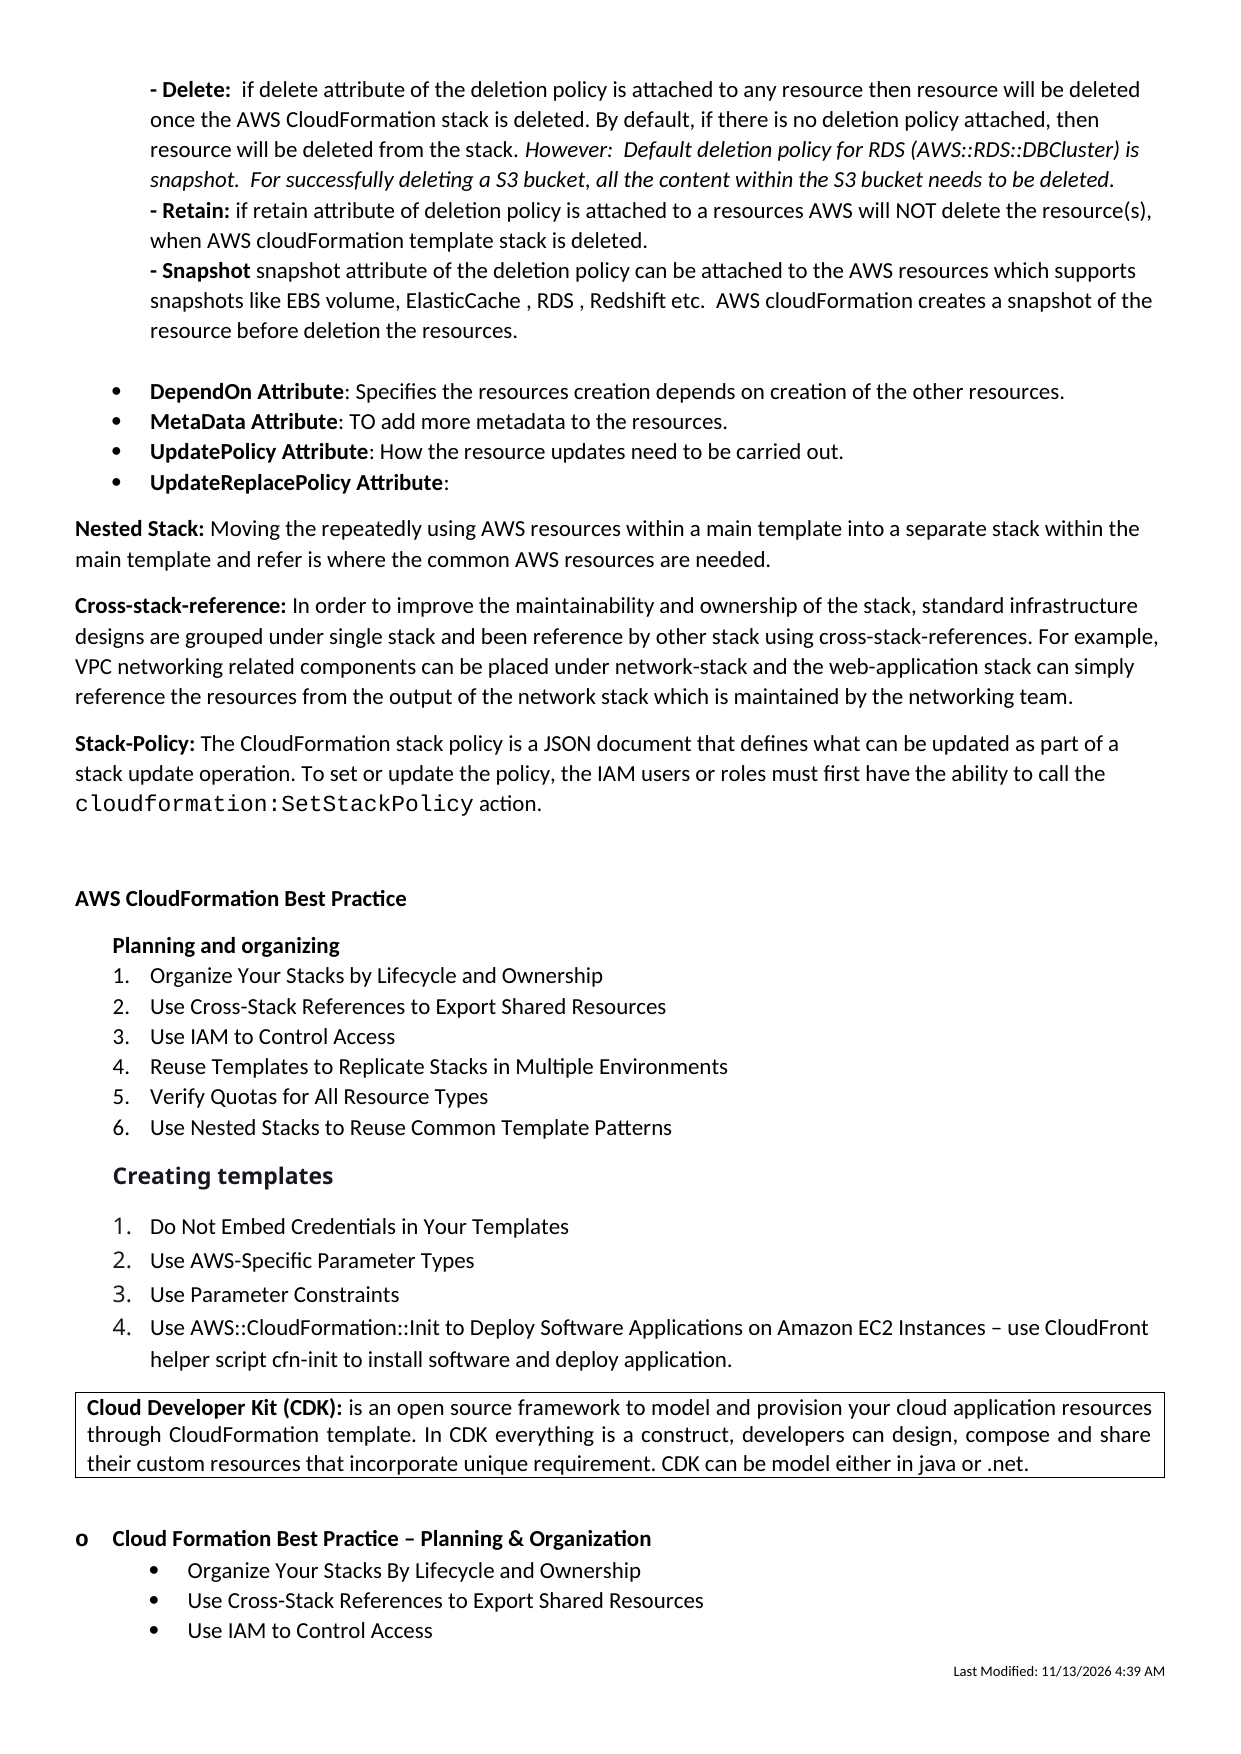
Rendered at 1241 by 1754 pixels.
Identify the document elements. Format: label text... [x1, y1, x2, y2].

list - Delete: if delete attribute of the deletion policy is attached to any resource then resource will be deleted once the AWS CloudFormation stack is deleted. By default, if there is no deletion policy attached, then resource will be deleted from the stack. However: Default deletion policy for RDS (AWS::RDS::DBCluster) is snapshot. For successfully deleting a S3 bucket, all the content within the S3 bucket needs to be deleted. [150, 75, 1165, 194]
list Planning and organizing [112, 931, 1165, 959]
text Nested Stack: Moving the repeatedly using AWS resources within a main template into a separate stack within the main template and refer is where the common AWS resources are needed. [75, 514, 1165, 573]
list Use Nested Stacks to Reuse Common Template Patterns [112, 1113, 1165, 1141]
list Use Parameter Constraints [112, 1277, 1165, 1309]
list UpdateReplacePolicy Attribute: [112, 468, 1165, 496]
list - Retain: if retain attribute of deletion policy is attached to a resources AWS will NOT delete the resource(s), when AWS cloudFormation template stack is deleted. [150, 196, 1165, 254]
list Organize Your Stacks By Lifecycle and Ownership [150, 1556, 1165, 1584]
text Cross-stack-reference: In order to improve the maintainability and ownership of the stack, standard infrastructure designs are grouped under single stack and been reference by other stack using cross-stack-references. For example, VPC networking related components can be placed under network-stack and the web-application stack can simply reference the resources from the output of the network stack which is maintained by the networking team. [75, 592, 1165, 710]
list UpdatePolicy Attribute: How the resource updates need to be carried out. [112, 437, 1165, 466]
text AWS CloudFormation Best Practice [75, 884, 1165, 913]
list Use AWS-Specific Parameter Types [112, 1244, 1165, 1275]
list Do Not Embed Credentials in Your Templates [112, 1210, 1165, 1241]
list Use IAM to Control Access [112, 1022, 1165, 1050]
list MetaData Attribute: TO add more metadata to the resources. [112, 407, 1165, 435]
text Stack-Policy: The CloudFormation stack policy is a JSON document that defines what can be updated as part of a stack update operation. To set or update the policy, the IAM users or roles must first have the ability to call the cloudformation:SetStackPolicy action. [75, 729, 1165, 819]
list Use Cross-Stack References to Export Shared Resources [112, 992, 1165, 1020]
text Creating templates [112, 1159, 1165, 1191]
list Organize Your Stacks by Lifecycle and Ownership [112, 962, 1165, 990]
list - Snapshot snapshot attribute of the deletion policy can be attached to the AWS resources which supports snapshots like EBS volume, ElasticCache , RDS , Redshift etc. AWS cloudFormation creates a snapshot of the resource before deletion the resources. [150, 256, 1165, 345]
list DependOn Attribute: Specifies the resources creation depends on creation of the other resources. [112, 377, 1165, 405]
list Use IAM to Control Access [150, 1616, 1165, 1644]
list Use AWS::CloudFormation::Init to Deploy Software Applications on Amazon EC2 Instances – use CloudFront helper script cfn-init to install software and deploy application. [112, 1311, 1165, 1373]
list Cloud Formation Best Practice – Planning & Organization [75, 1524, 1165, 1554]
table_header Cloud Developer Kit (CDK): is an open source framework to model and provision your cloud application resources through CloudFormation template. In CDK everything is a construct, developers can design, compose and share their custom resources that incorporate unique requirement. CDK can be model either in java or .net. [76, 1393, 1164, 1477]
list Verify Quotas for All Resource Types [112, 1082, 1165, 1111]
list Reuse Templates to Replicate Stacks in Multiple Environments [112, 1052, 1165, 1080]
list Use Cross-Stack References to Export Shared Resources [150, 1586, 1165, 1614]
